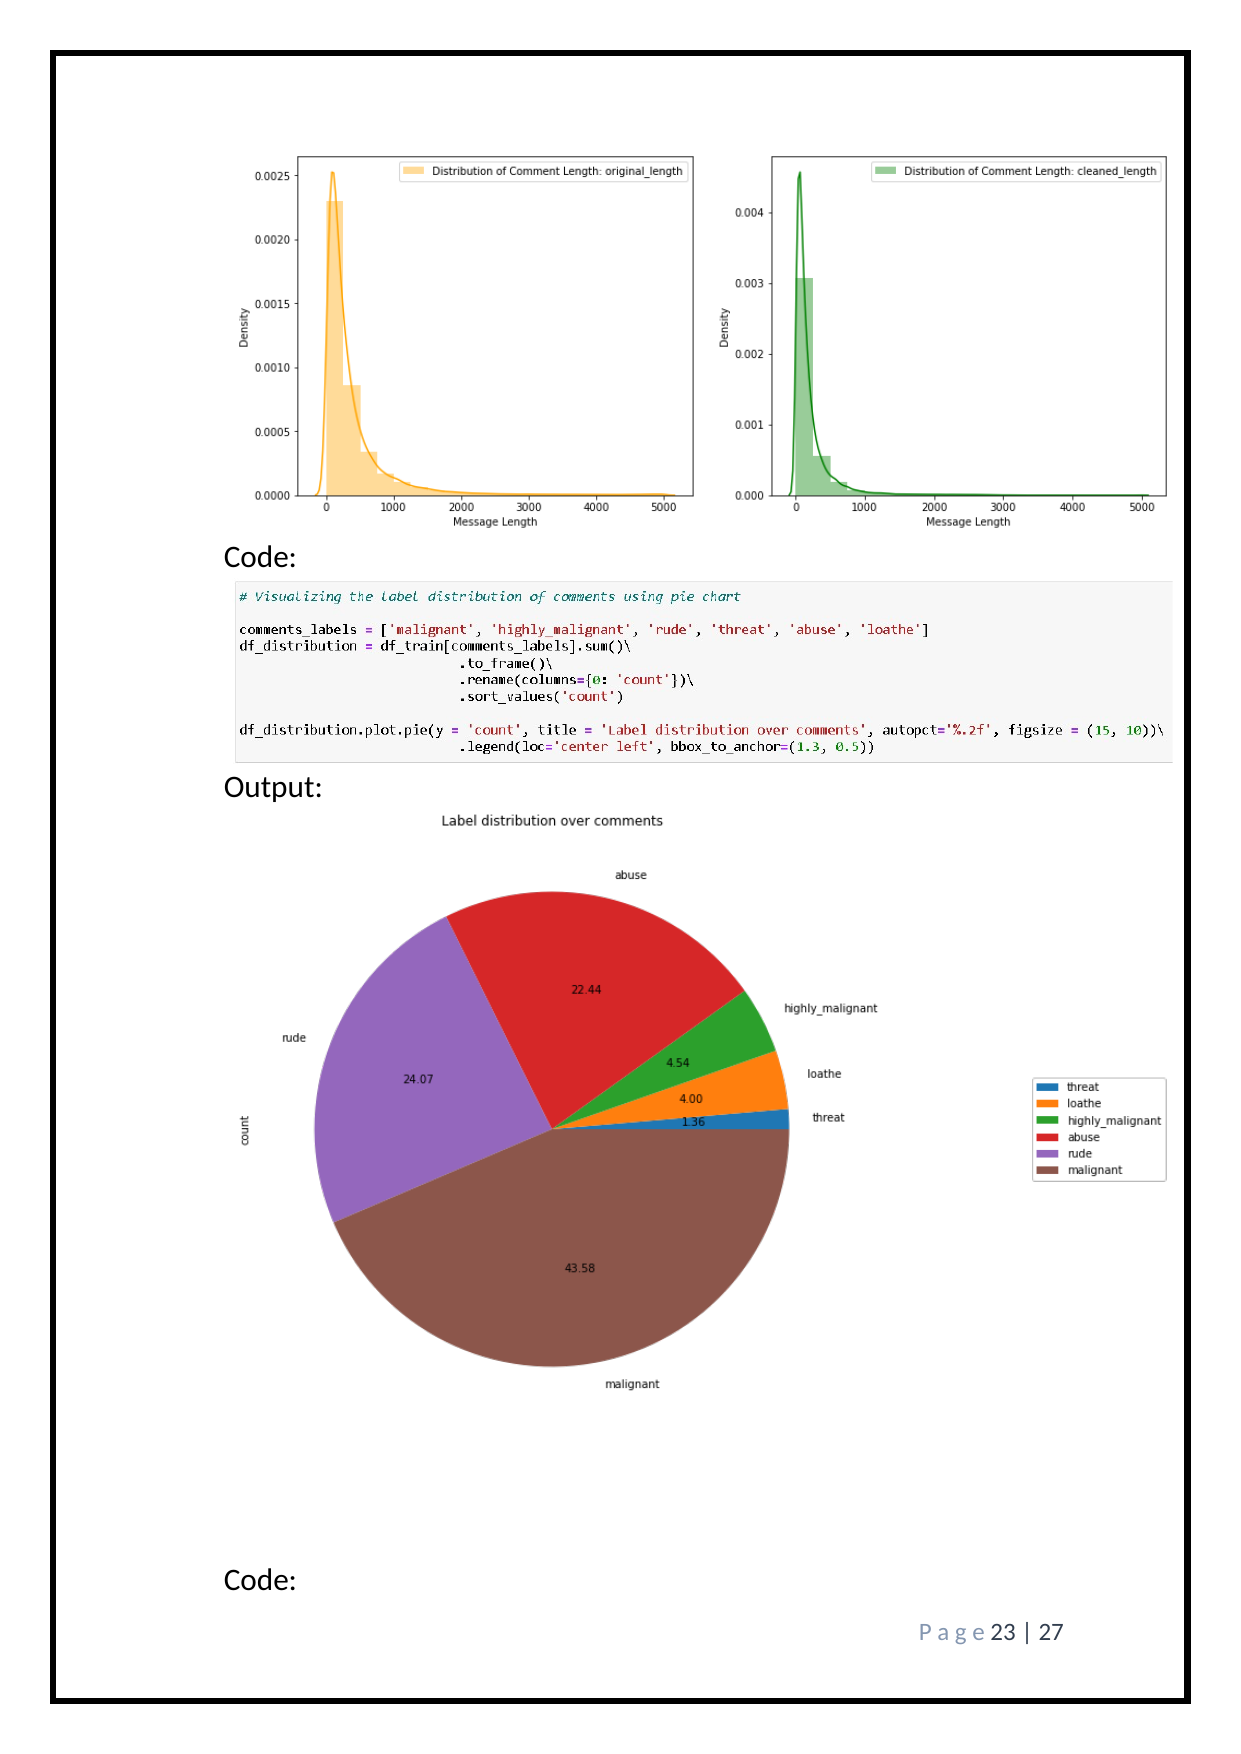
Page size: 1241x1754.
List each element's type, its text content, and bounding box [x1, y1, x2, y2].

text Code: [223, 538, 1090, 576]
picture [232, 150, 1173, 535]
picture [232, 807, 1173, 1434]
text Output: [223, 767, 1090, 805]
picture [232, 578, 1173, 764]
text Code: [223, 1560, 1090, 1598]
